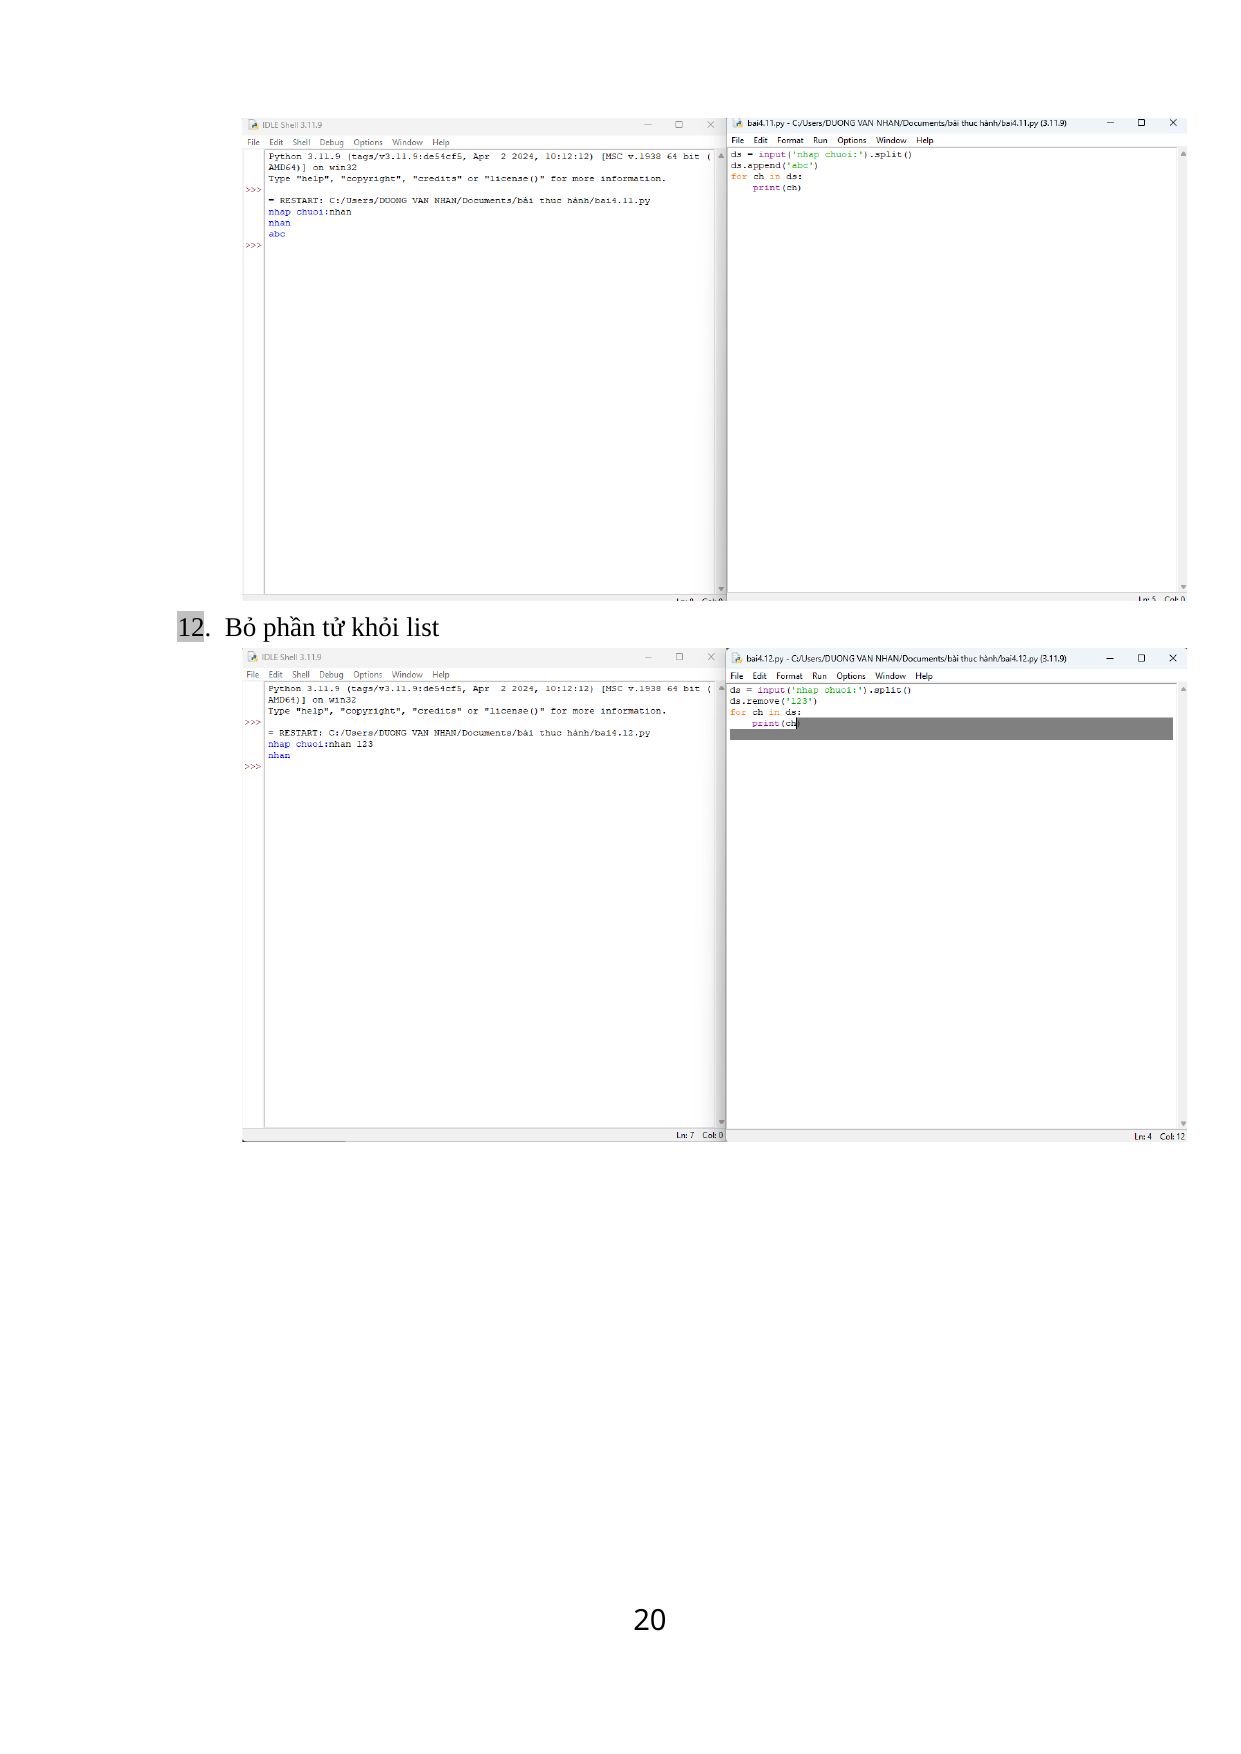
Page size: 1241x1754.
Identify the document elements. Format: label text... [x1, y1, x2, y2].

picture [242, 118, 1188, 601]
picture [242, 648, 1188, 1142]
text 12. Bỏ phần tử khỏi list [204, 611, 1122, 642]
